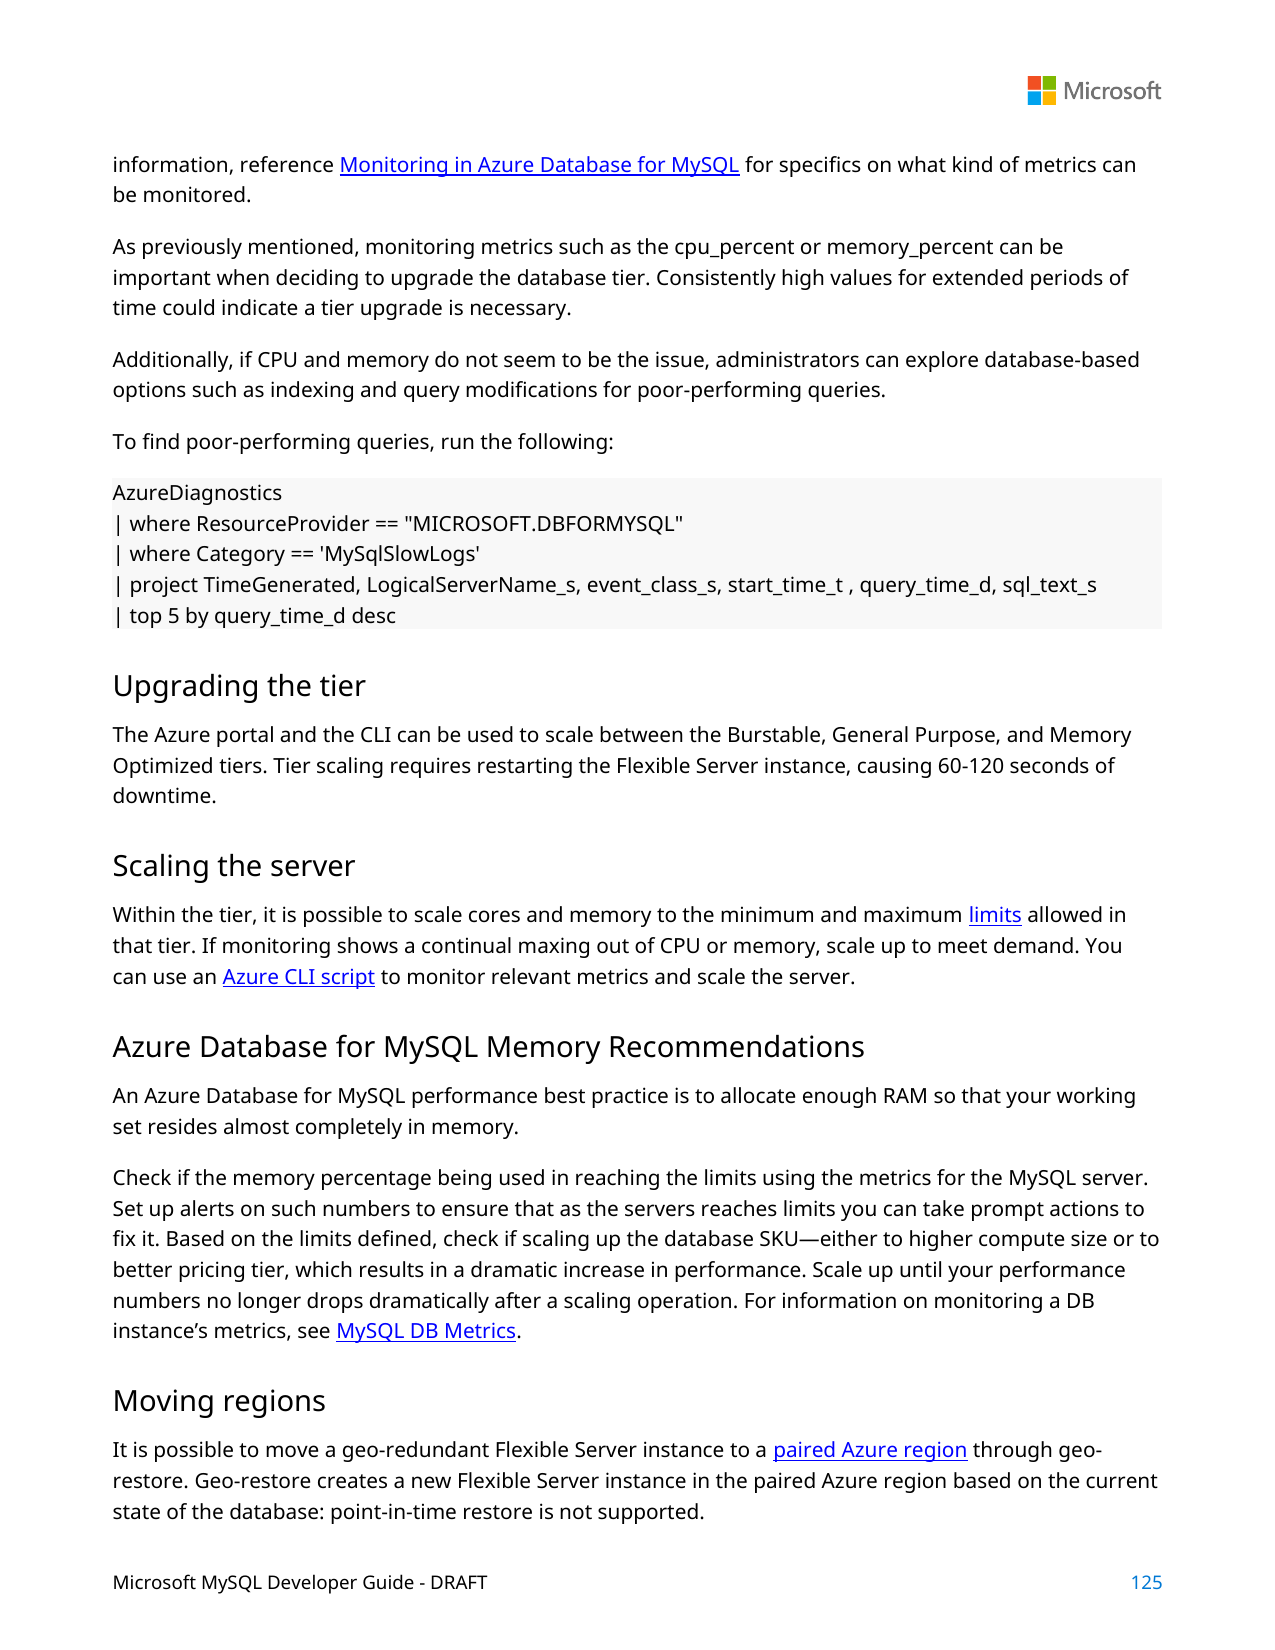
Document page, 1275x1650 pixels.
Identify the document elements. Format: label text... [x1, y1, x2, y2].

text As previously mentioned, monitoring metrics such as the cpu_percent or memory_percent can be important when deciding to upgrade the database tier. Consistently high values for extended periods of time could indicate a tier upgrade is necessary. [112, 232, 1162, 322]
text AzureDiagnostics | where ResourceProvider == "MICROSOFT.DBFORMYSQL" | where Category == 'MySqlSlowLogs' | project TimeGenerated, LogicalServerName_s, event_class_s, start_time_t , query_time_d, sql_text_s | top 5 by query_time_d desc [112, 478, 1162, 629]
text Additionally, if CPU and memory do not seem to be the issue, administrators can explore database-based options such as indexing and query modifications for poor-performing queries. [112, 345, 1162, 404]
text Within the tier, it is possible to scale cores and memory to the minimum and maximum limits allowed in that tier. If monitoring shows a continual maxing out of CPU or memory, scale up to meet demand. You can use an Azure CLI script to monitor relevant metrics and scale the server. [112, 901, 1162, 990]
text Check if the memory percentage being used in reaching the limits using the metrics for the MySQL server. Set up alerts on such numbers to ensure that as the servers reaches limits you can take prompt actions to fix it. Based on the limits defined, check if scaling up the database SKU—either to higher compute size or to better pricing tier, which results in a dramatic increase in performance. Scale up until your performance numbers no longer drops dramatically after a scaling operation. For information on monitoring a DB instance’s metrics, see MySQL DB Metrics. [112, 1163, 1162, 1345]
text To find poor-performing queries, run the following: [112, 427, 1162, 455]
picture [1026, 75, 1163, 107]
text The Azure portal and the CLI can be used to scale between the Burstable, General Purpose, and Memory Optimized tiers. Tier scaling requires restarting the Flexible Server instance, causing 60-120 seconds of downtime. [112, 720, 1162, 810]
subtitle Azure Database for MySQL Memory Recommendations [112, 1026, 1162, 1066]
subtitle Moving regions [112, 1380, 1162, 1420]
subtitle Scaling the server [112, 845, 1162, 885]
text It is possible to move a geo-redundant Flexible Server instance to a paired Azure region through geo-restore. Geo-restore creates a new Flexible Server instance in the paired Azure region based on the current state of the database: point-in-time restore is not supported. [112, 1436, 1162, 1525]
subtitle Upgrading the tier [112, 665, 1162, 704]
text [112, 150, 1162, 209]
text An Azure Database for MySQL performance best practice is to allocate enough RAM so that your working set resides almost completely in memory. [112, 1081, 1162, 1140]
